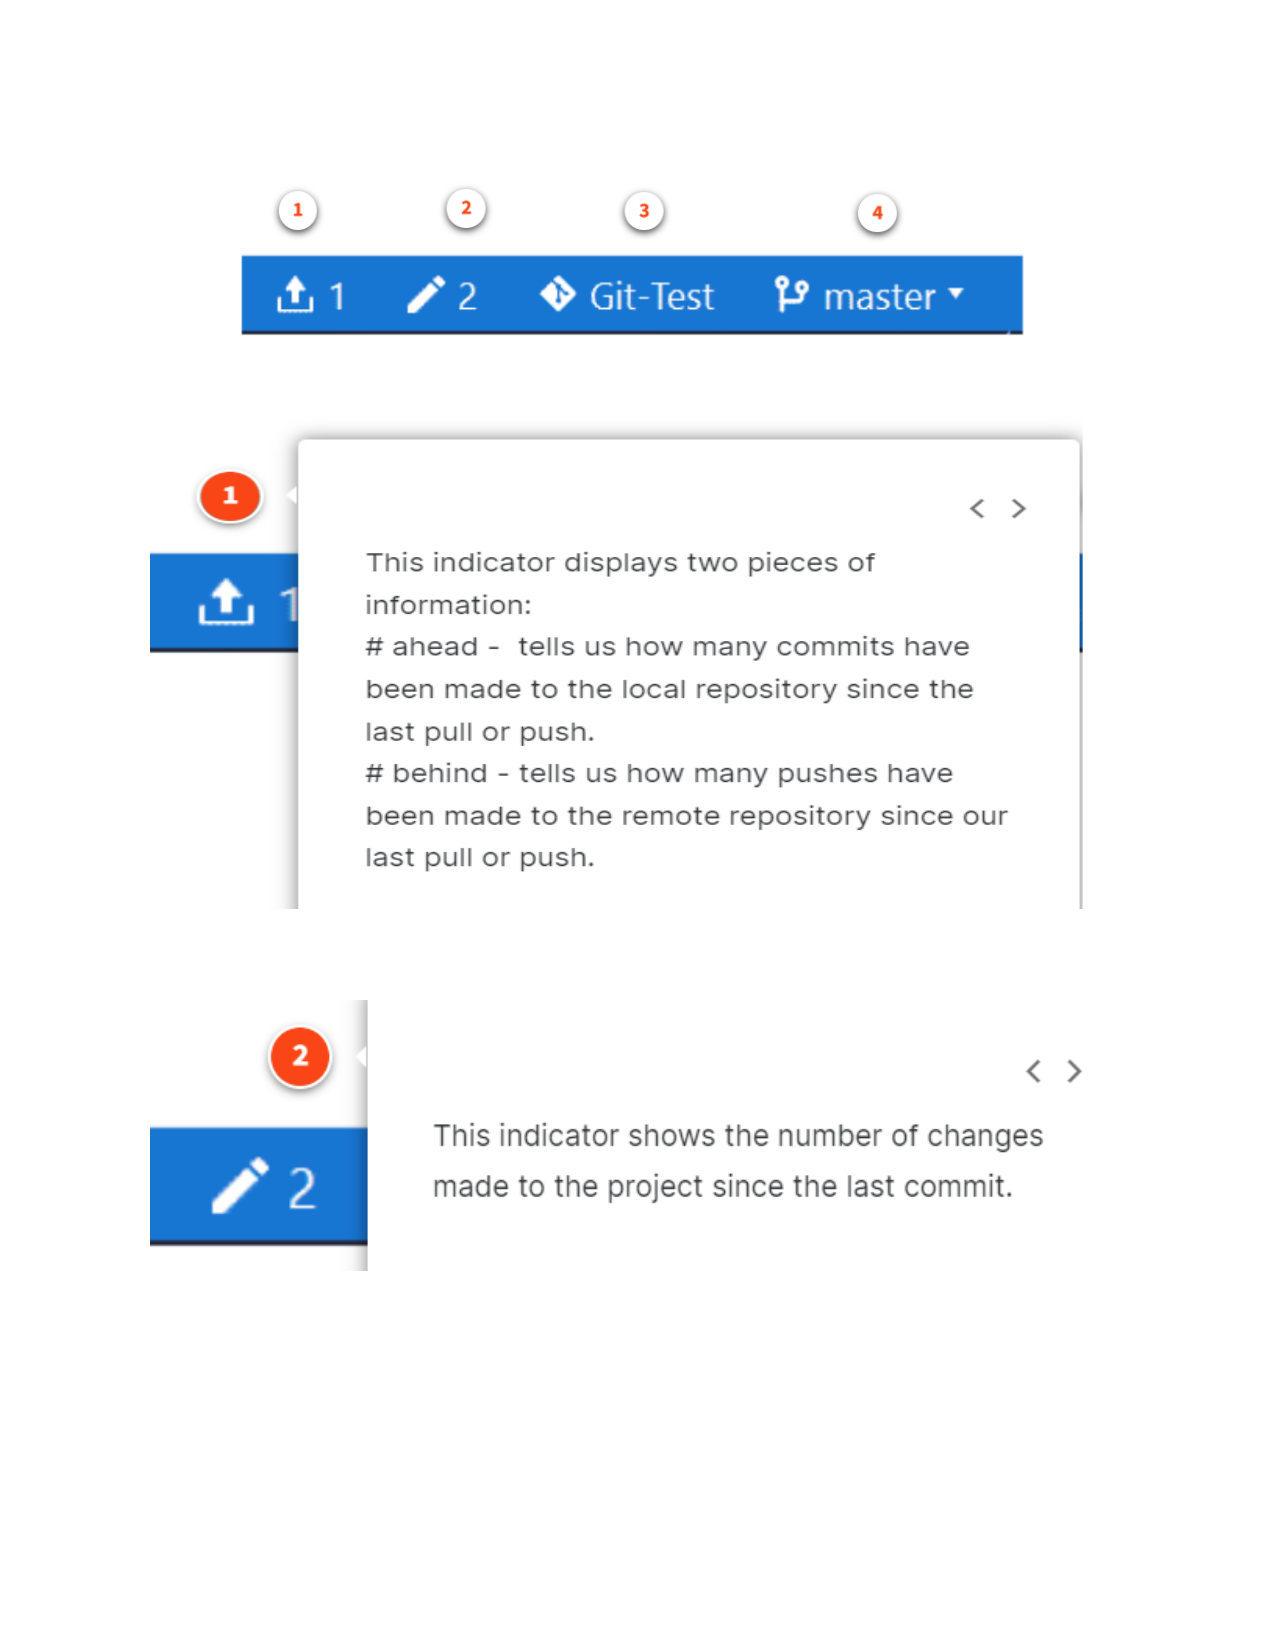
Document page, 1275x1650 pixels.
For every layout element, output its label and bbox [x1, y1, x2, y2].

picture [150, 1000, 1125, 1271]
picture [150, 150, 1125, 386]
picture [150, 406, 1083, 909]
